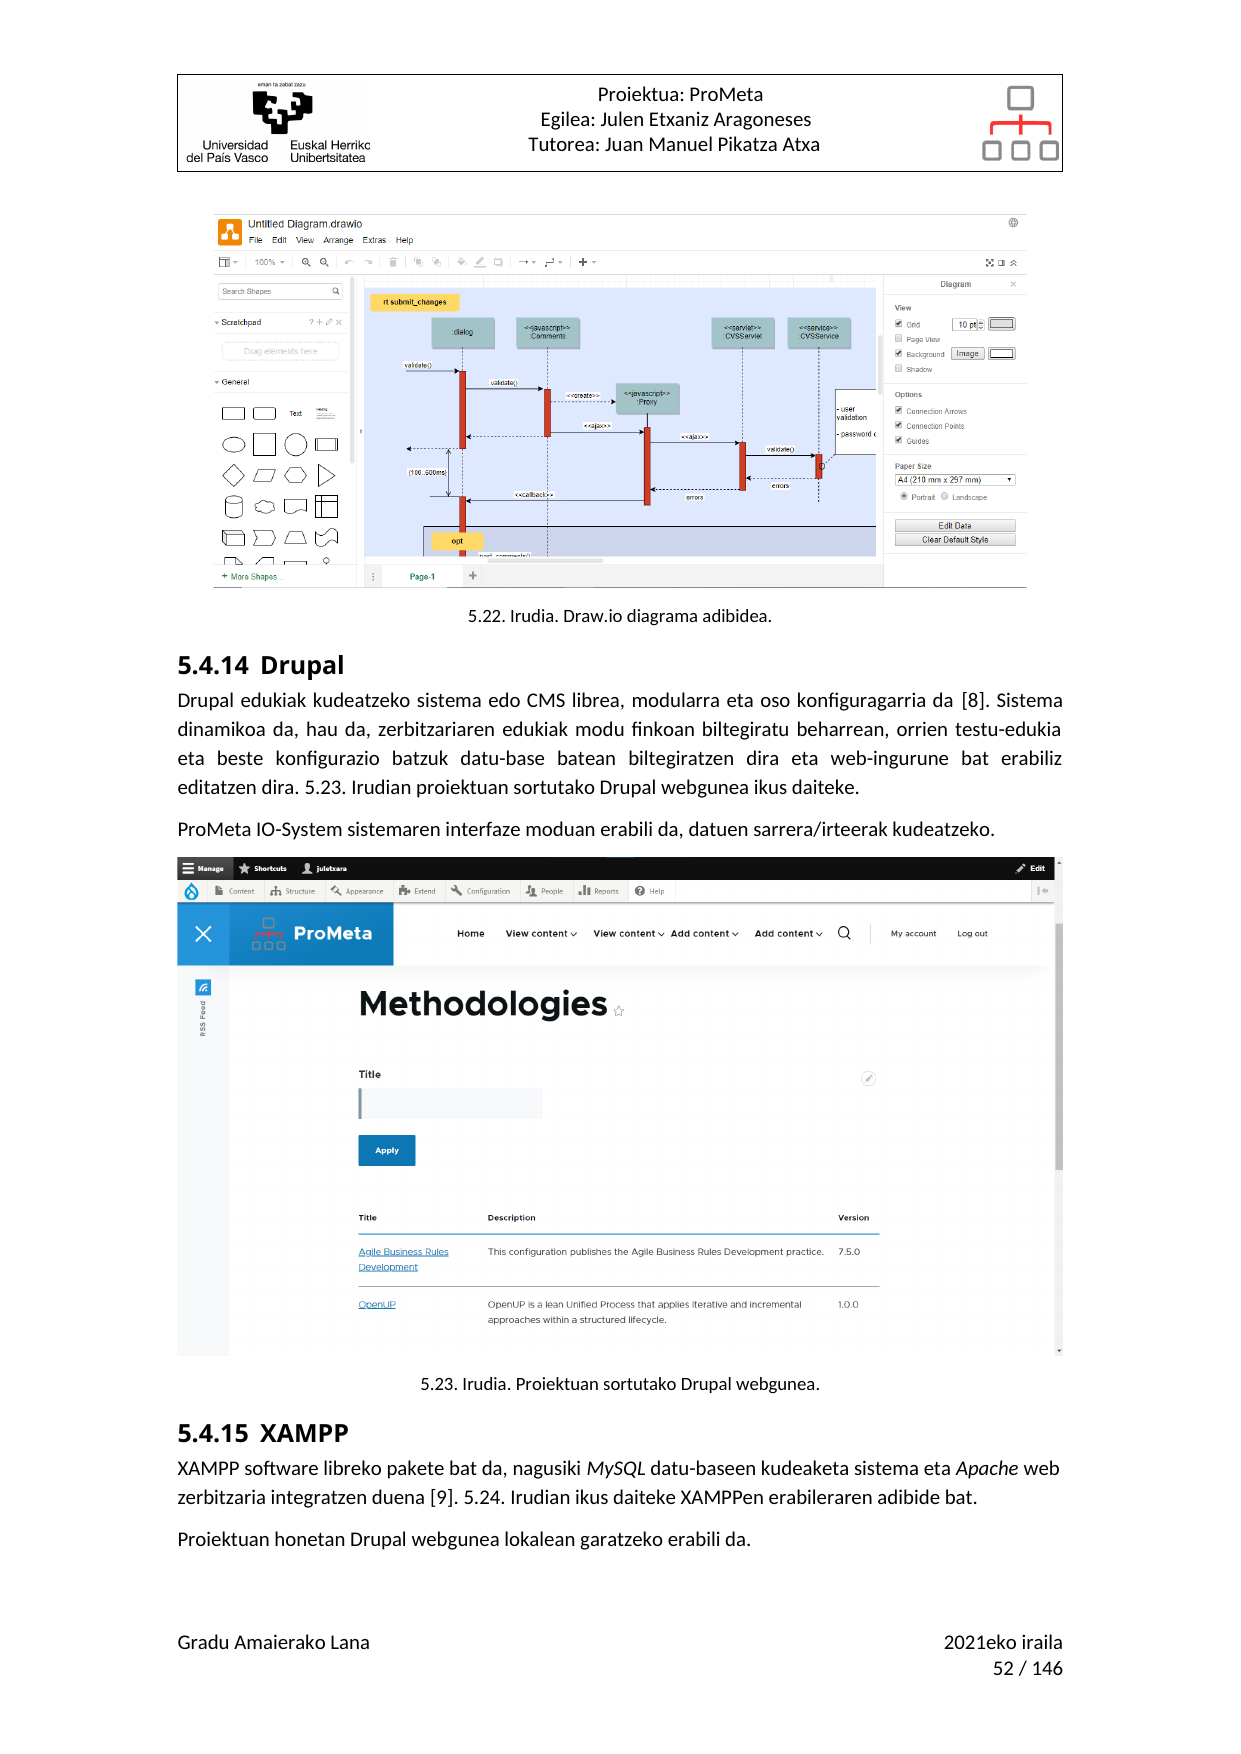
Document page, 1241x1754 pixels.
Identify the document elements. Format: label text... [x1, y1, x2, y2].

subtitle XAMPP [177, 1416, 1063, 1450]
text ProMeta IO-System sistemaren interfaze moduan erabili da, datuen sarrera/irteerak kudeatzeko. [177, 816, 1063, 841]
picture [978, 80, 1060, 162]
text XAMPP software libreko pakete bat da, nagusiki MySQL datu-baseen kudeaketa sistema eta Apache web zerbitzaria integratzen duena . 5.10. Irudian ikus daiteke XAMPPen erabileraren adibide bat. [177, 1455, 1063, 1509]
text Drupal edukiak kudeatzeko sistema edo CMS librea, modularra eta oso konfiguragarria da . Sistema dinamikoa da, hau da, zerbitzariaren edukiak modu finkoan biltegiratu beharrean, orrien testu-edukia eta beste konfigurazio batzuk datu-base batean biltegiratzen dira eta web-ingurune bat erabiliz editatzen dira. 5.9. Irudian proiektuan sortutako Drupal webgunea ikus daiteke. [177, 687, 1063, 800]
text Proiektuan honetan Drupal webgunea lokalean garatzeko erabili da. [177, 1526, 1063, 1551]
picture [177, 857, 1063, 1356]
picture [182, 81, 370, 162]
subtitle Drupal [177, 648, 1063, 682]
picture [213, 213, 1027, 588]
